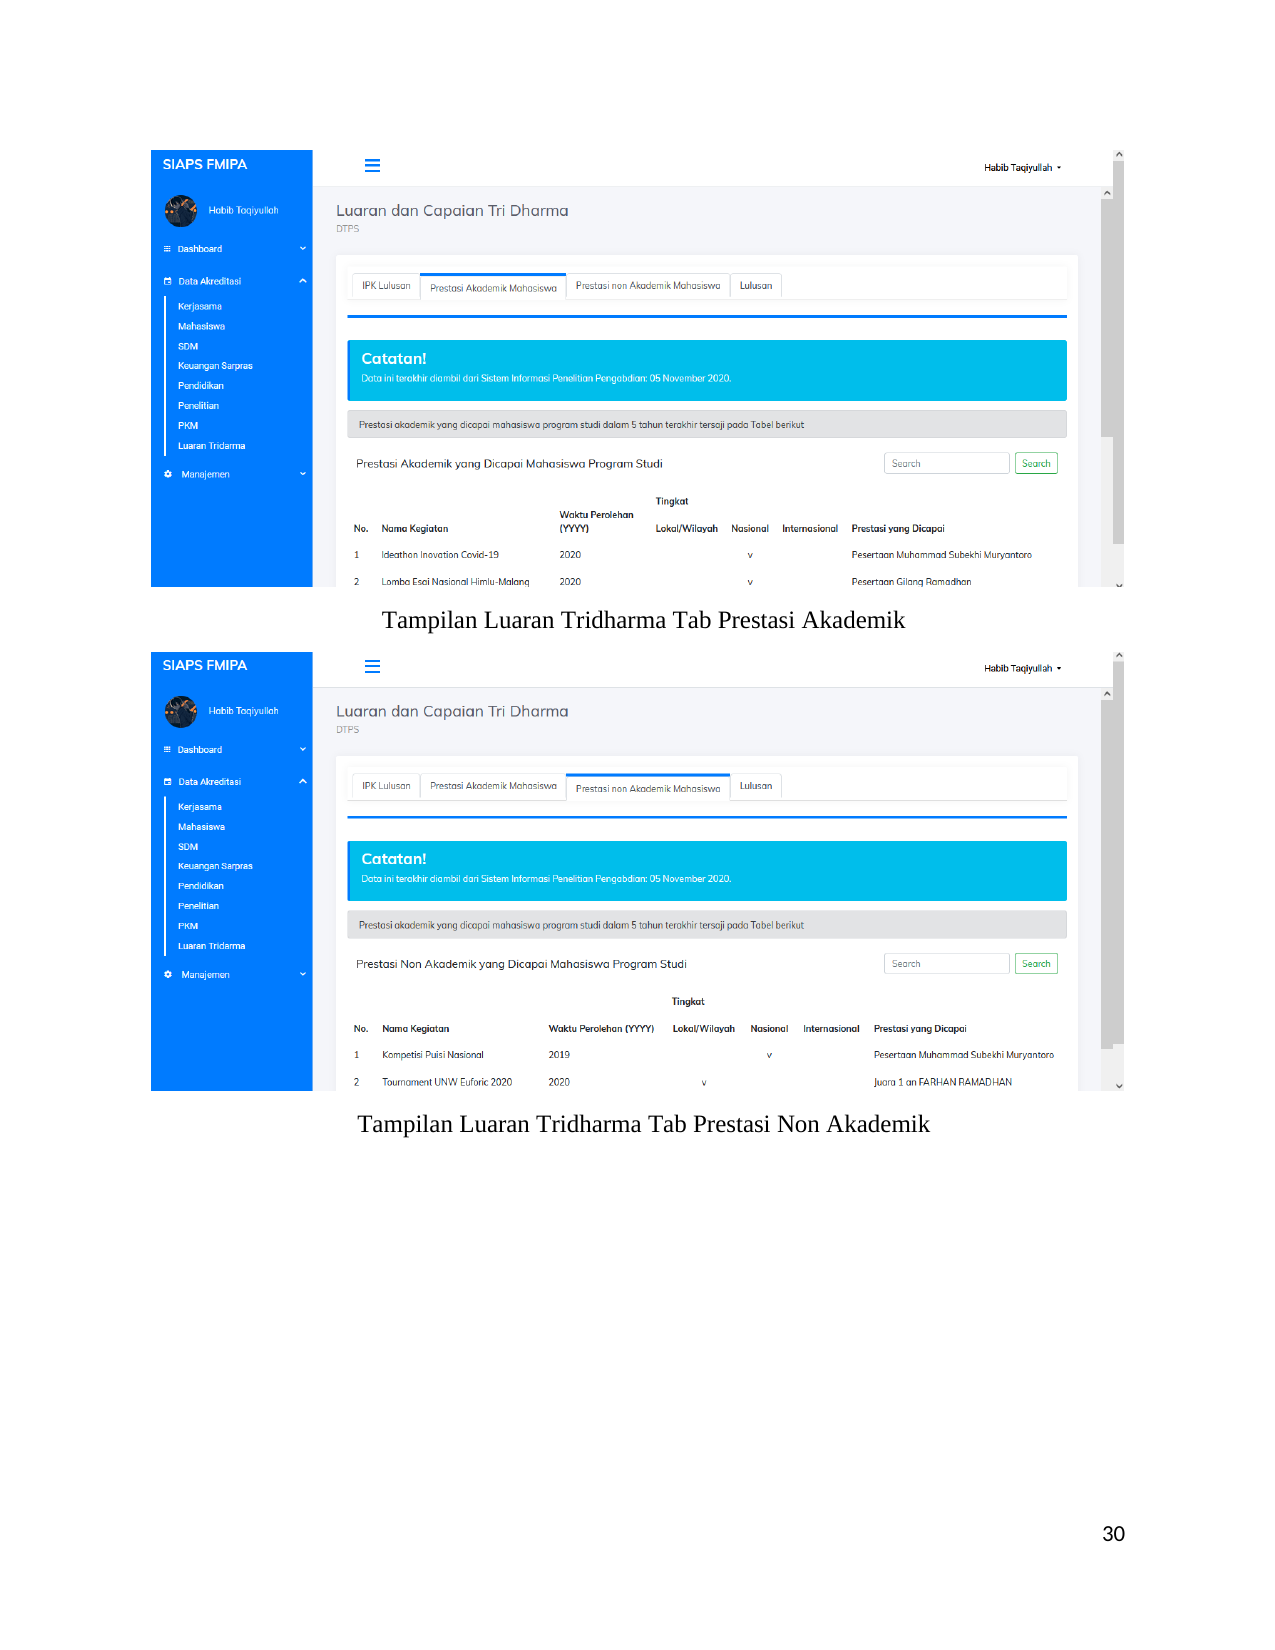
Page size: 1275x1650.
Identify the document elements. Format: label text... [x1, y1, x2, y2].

picture [151, 150, 1124, 587]
text Tampilan Luaran Tridharma Tab Prestasi Akademik [150, 605, 1125, 634]
text Tampilan Luaran Tridharma Tab Prestasi Non Akademik [150, 1109, 1125, 1138]
picture [151, 652, 1124, 1091]
